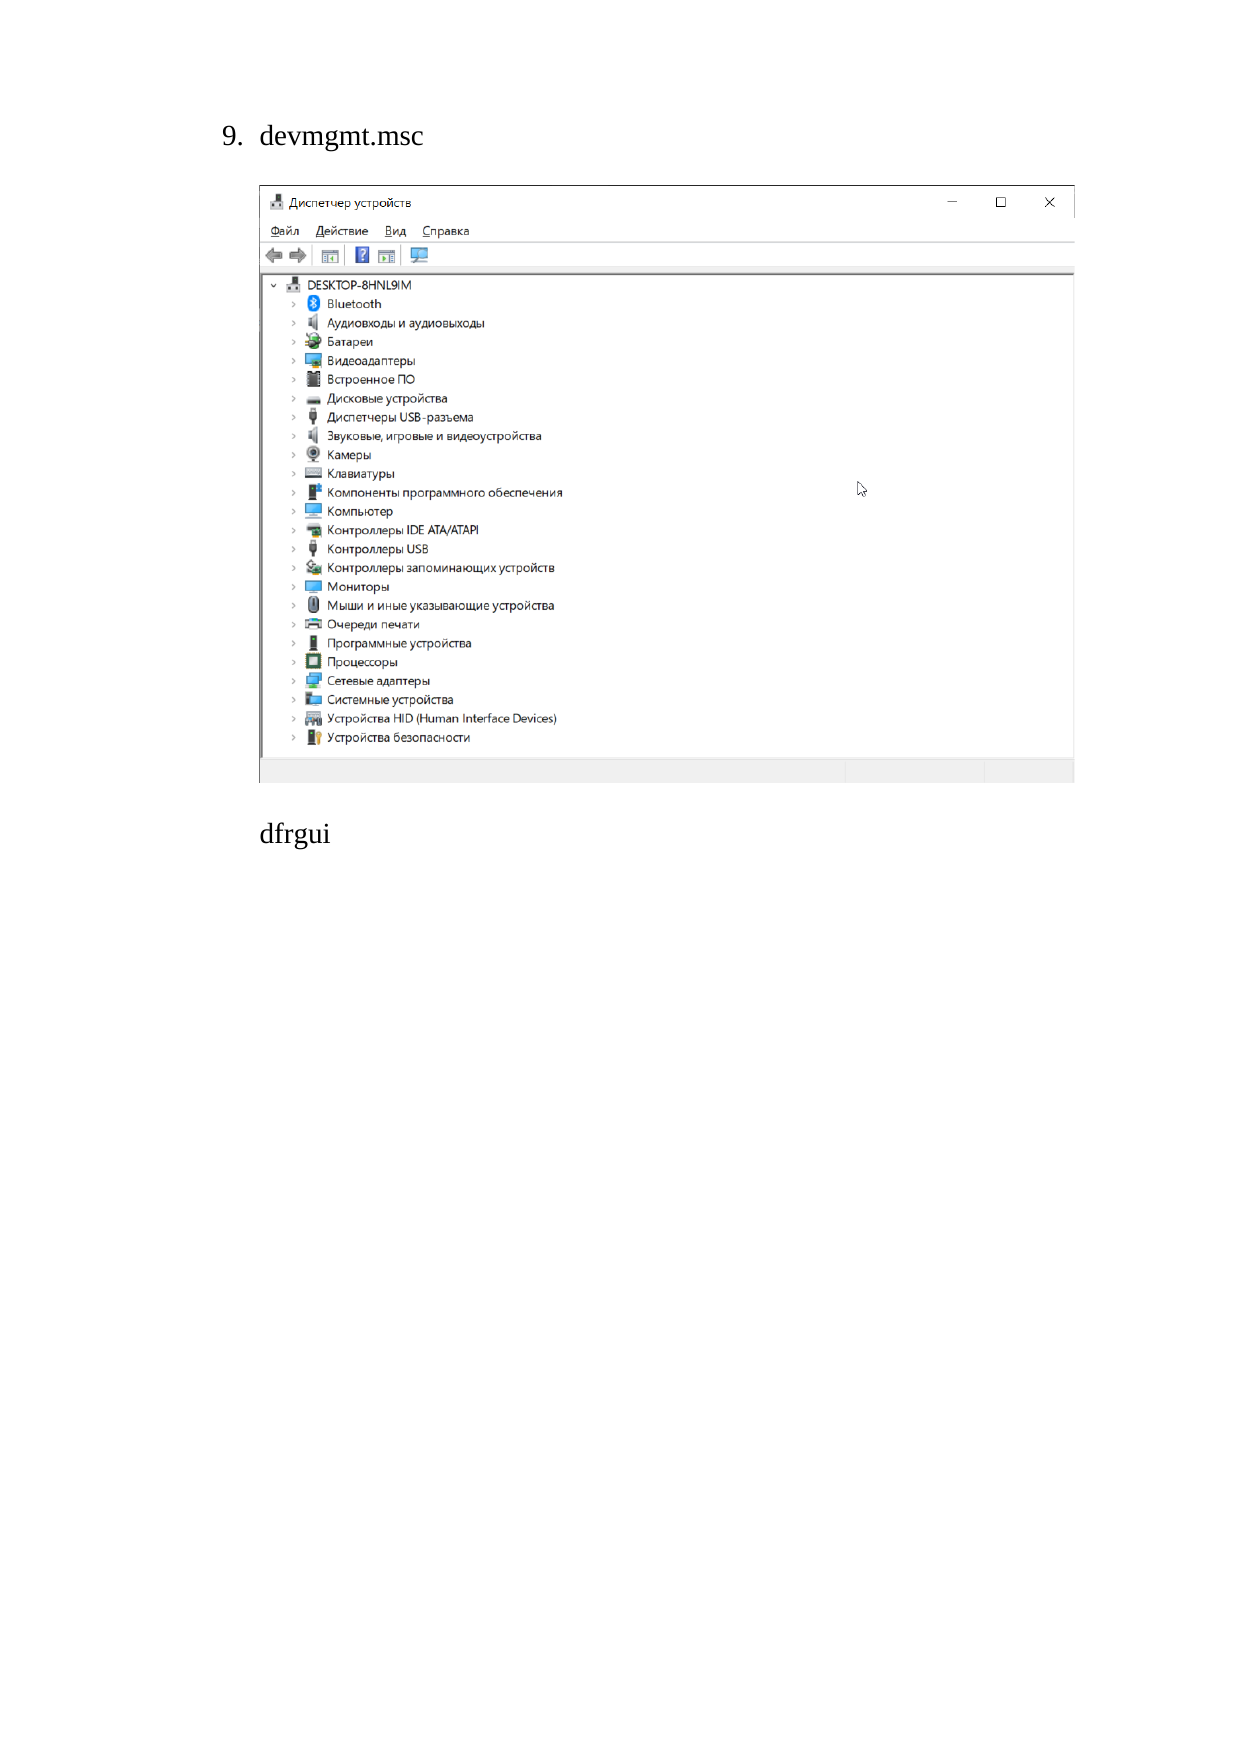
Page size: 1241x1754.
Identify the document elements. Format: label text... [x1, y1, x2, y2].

picture [259, 185, 1075, 783]
list dfrgui [259, 816, 1152, 850]
list devmgmt.msc [222, 118, 1152, 152]
